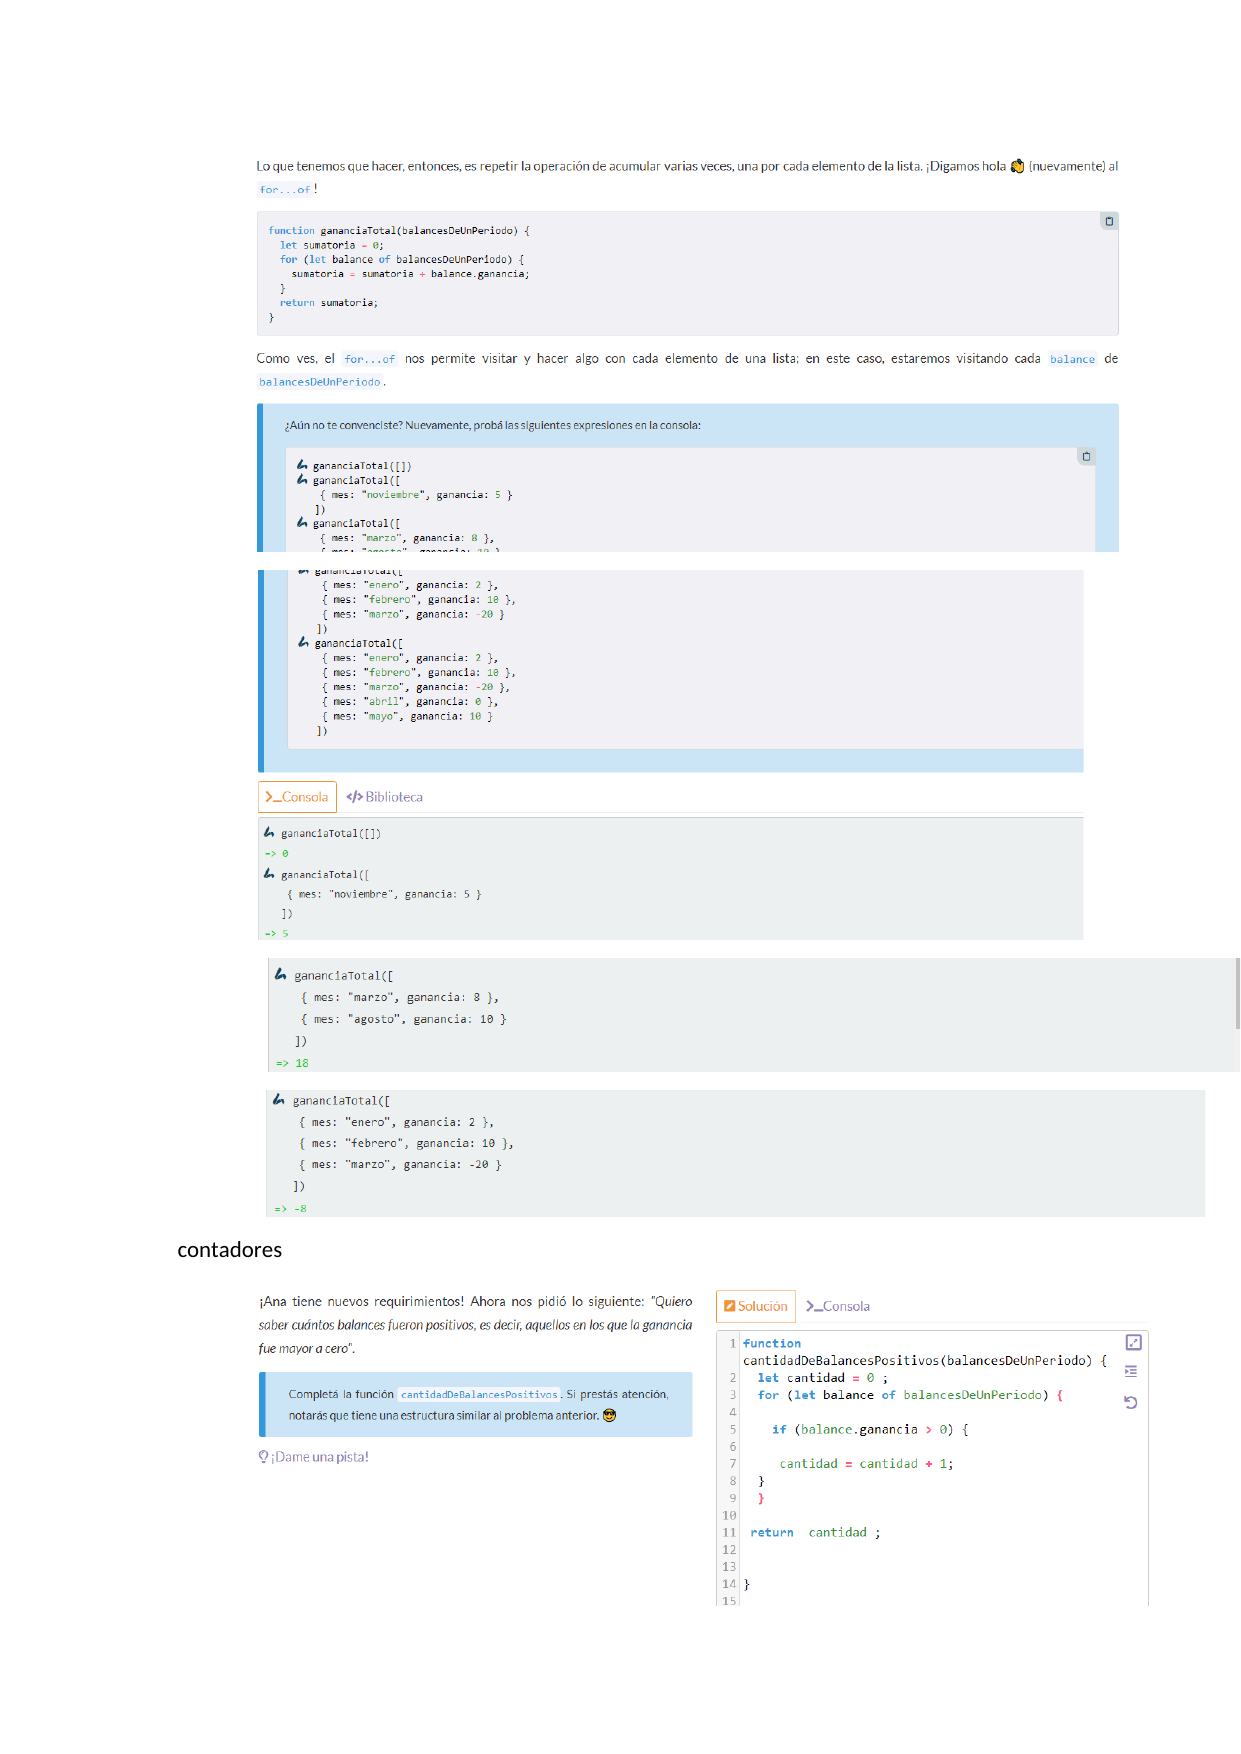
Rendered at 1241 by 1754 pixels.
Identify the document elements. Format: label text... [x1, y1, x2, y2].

picture [177, 958, 1241, 1072]
picture [177, 1090, 1206, 1217]
picture [177, 570, 1084, 940]
picture [177, 147, 1133, 552]
text contadores [177, 1235, 1063, 1263]
picture [177, 1282, 1202, 1606]
